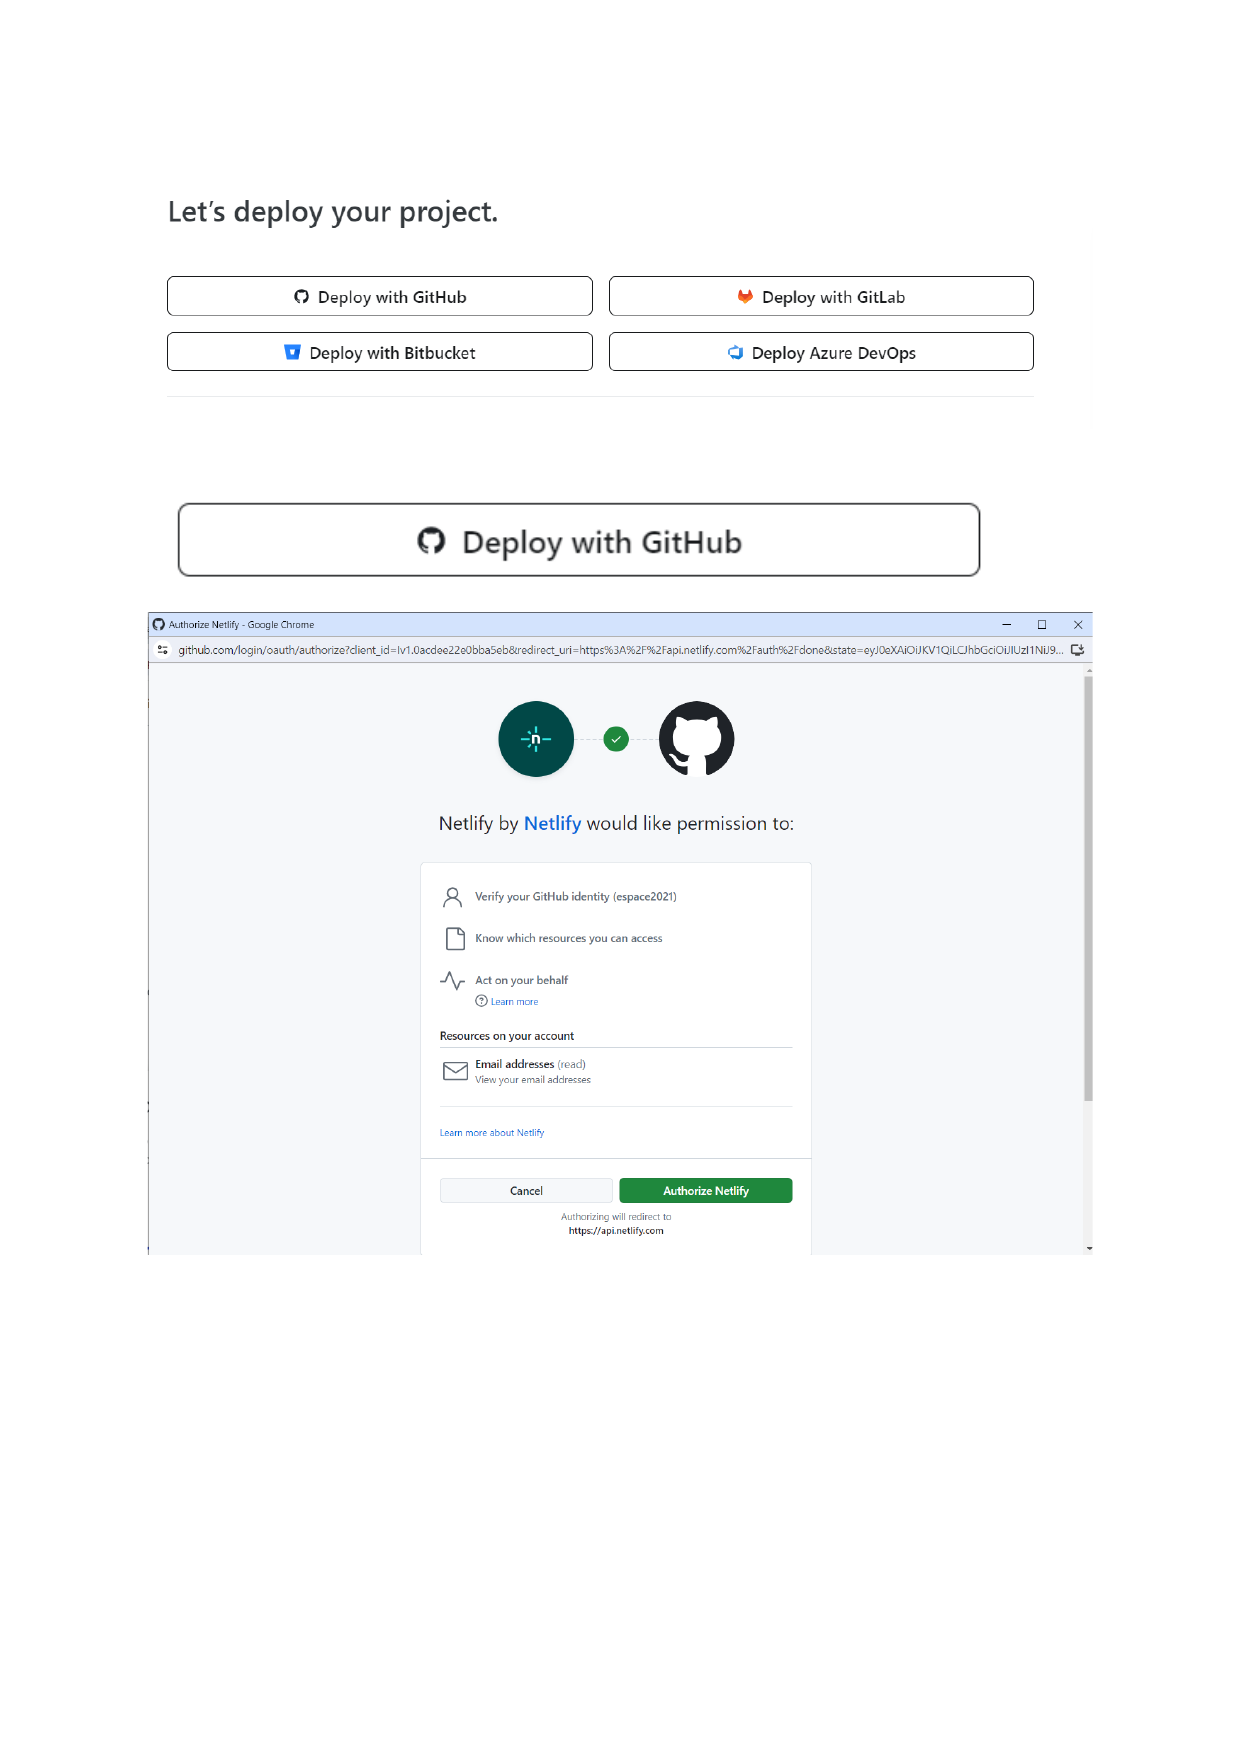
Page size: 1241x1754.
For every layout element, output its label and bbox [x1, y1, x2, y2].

picture [147, 612, 1093, 1255]
picture [147, 447, 1004, 594]
picture [147, 147, 1093, 429]
